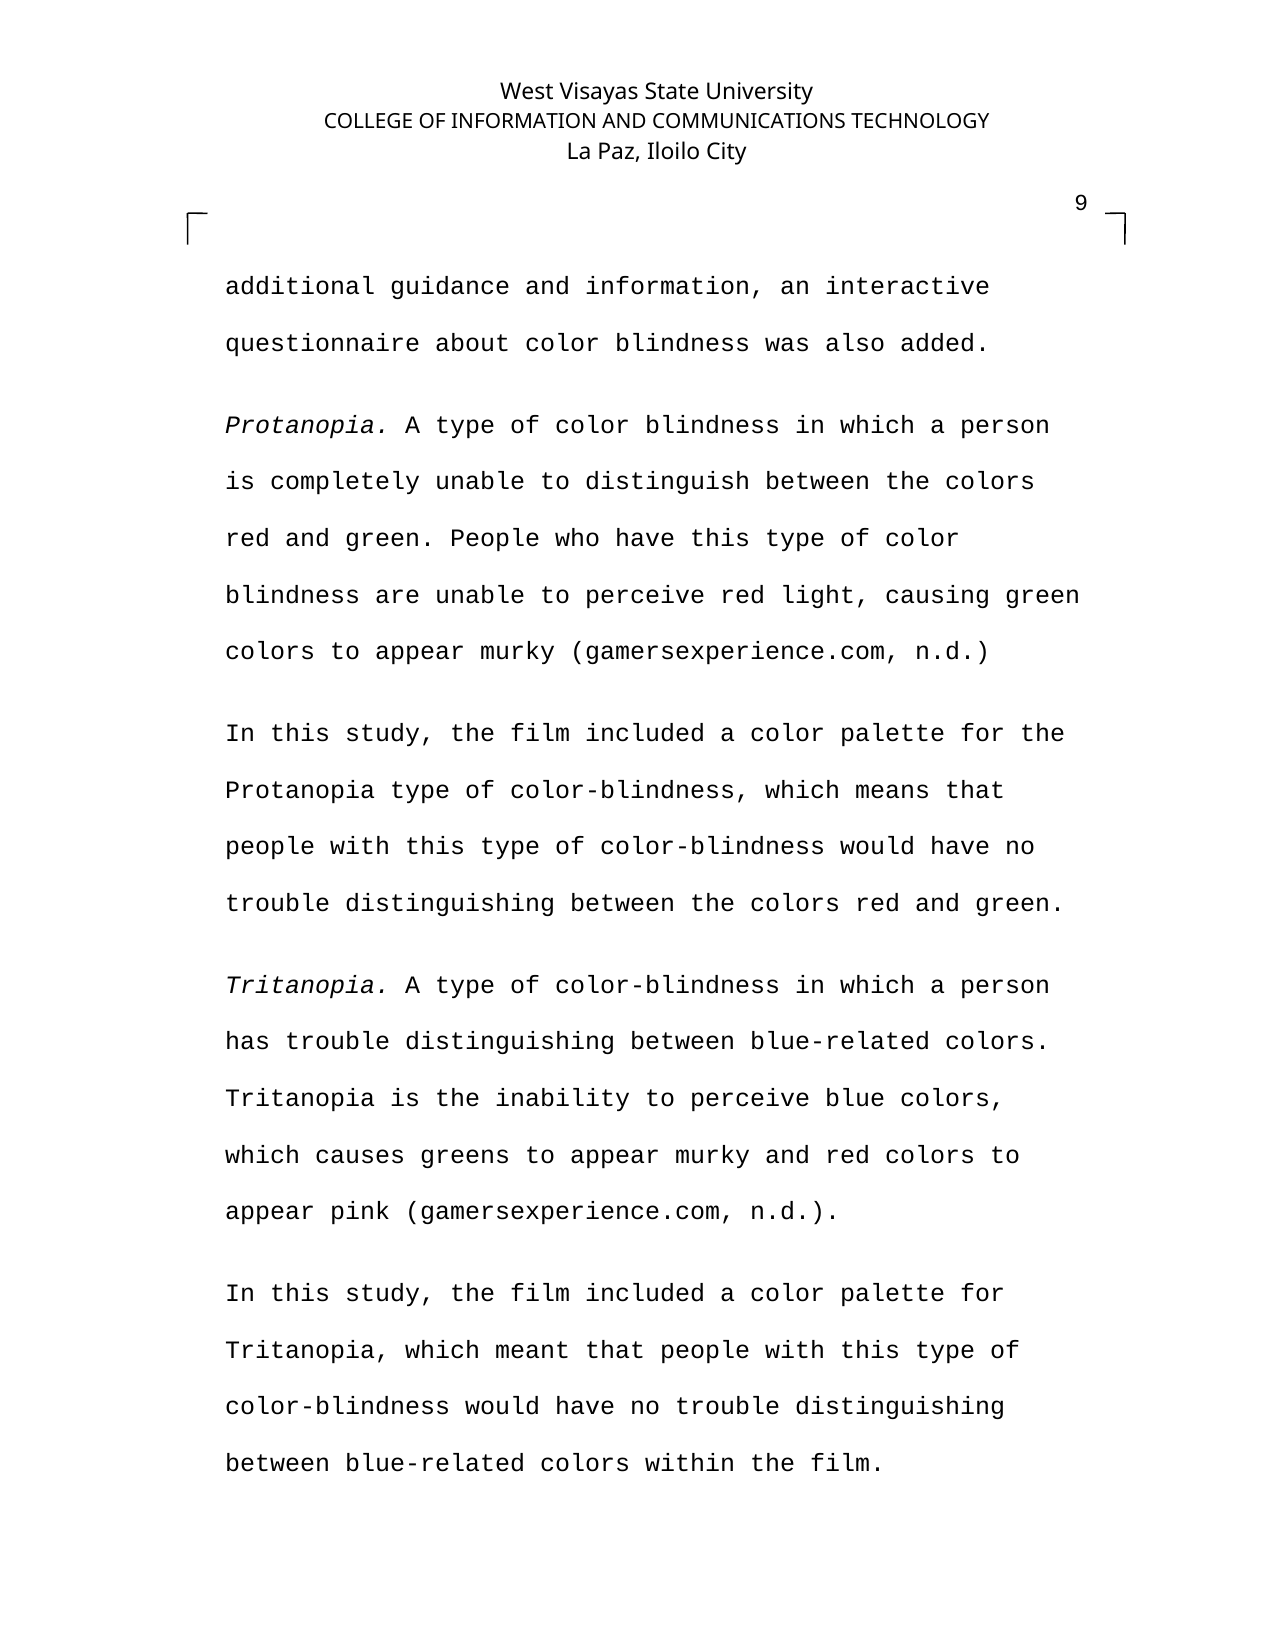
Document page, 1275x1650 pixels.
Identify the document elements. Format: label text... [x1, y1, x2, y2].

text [225, 242, 1088, 359]
text Tritanopia. A type of color-blindness in which a person has trouble distinguishing between blue-related colors. Tritanopia is the inability to perceive blue colors, which causes greens to appear murky and red colors to appear pink (gamersexperience.com, n.d.). [225, 972, 1088, 1227]
text In this study, the film included a color palette for Tritanopia, which meant that people with this type of color-blindness would have no trouble distinguishing between blue-related colors within the film. [225, 1281, 1088, 1479]
text Protanopia. A type of color blindness in which a person is completely unable to distinguish between the colors red and green. People who have this type of color blindness are unable to perceive red light, causing green colors to appear murky (gamersexperience.com, n.d.) [225, 412, 1088, 667]
text In this study, the film included a color palette for the Protanopia type of color-blindness, which means that people with this type of color-blindness would have no trouble distinguishing between the colors red and green. [225, 721, 1088, 919]
